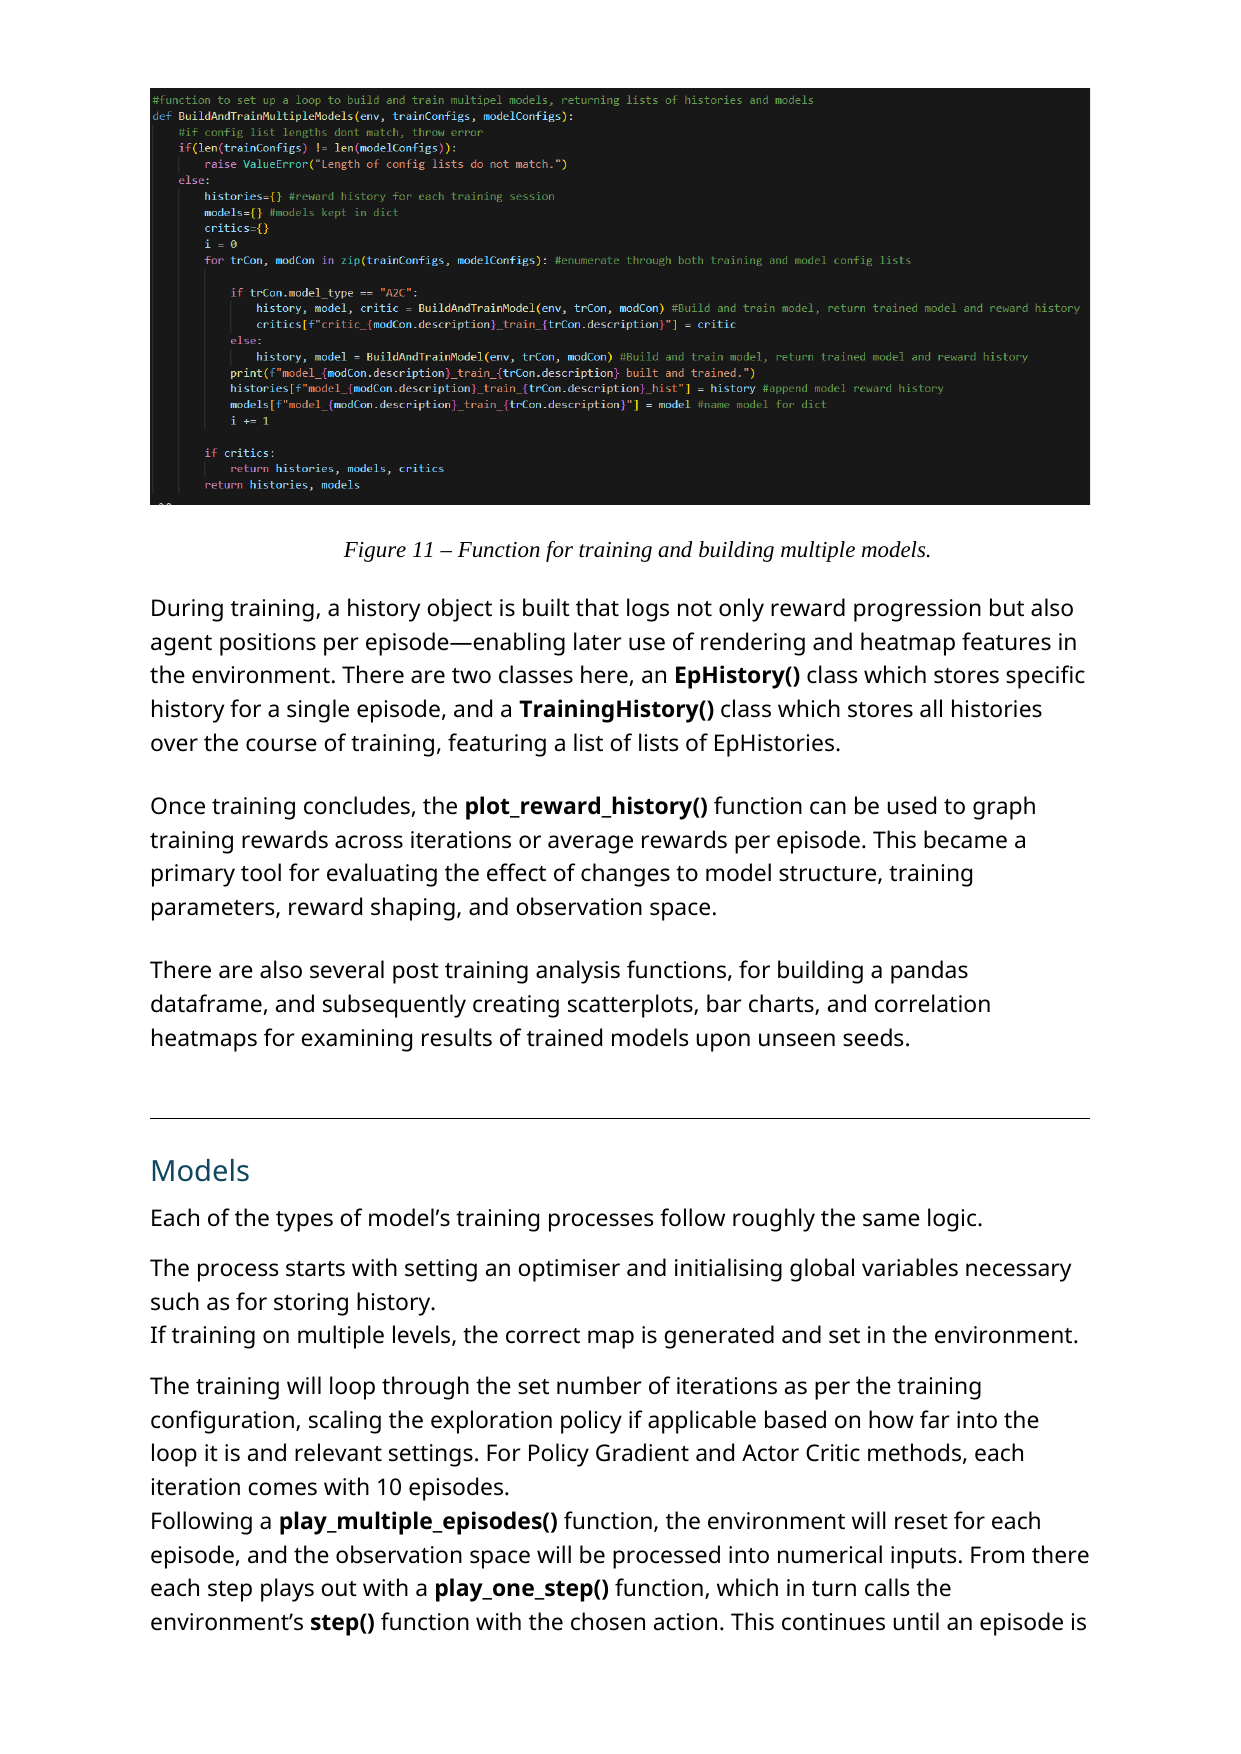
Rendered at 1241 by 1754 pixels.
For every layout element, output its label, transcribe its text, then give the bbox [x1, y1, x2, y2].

subtitle Models [150, 1150, 1090, 1190]
text The process starts with setting an optimiser and initialising global variables necessary such as for storing history. If training on multiple levels, the correct map is generated and set in the environment. [150, 1252, 1090, 1351]
text During training, a history object is built that logs not only reward progression but also agent positions per episode—enabling later use of rendering and heatmap features in the environment. There are two classes here, an EpHistory() class which stores specific history for a single episode, and a TrainingHistory() class which stores all histories over the course of training, featuring a list of lists of EpHistories. [150, 592, 1090, 758]
picture [150, 88, 1091, 505]
text Each of the types of model’s training processes follow roughly the same logic. [150, 1202, 1090, 1233]
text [150, 1370, 1090, 1637]
text There are also several post training analysis functions, for building a pandas dataframe, and subsequently creating scatterplots, bar charts, and correlation heatmaps for examining results of trained models upon unseen seeds. [150, 954, 1090, 1053]
text Once training concludes, the plot_reward_history() function can be used to graph training rewards across iterations or average rewards per episode. This became a primary tool for evaluating the effect of changes to model structure, training parameters, reward shaping, and observation space. [150, 790, 1090, 922]
text Figure 11 – Function for training and building multiple models. [187, 536, 1090, 563]
